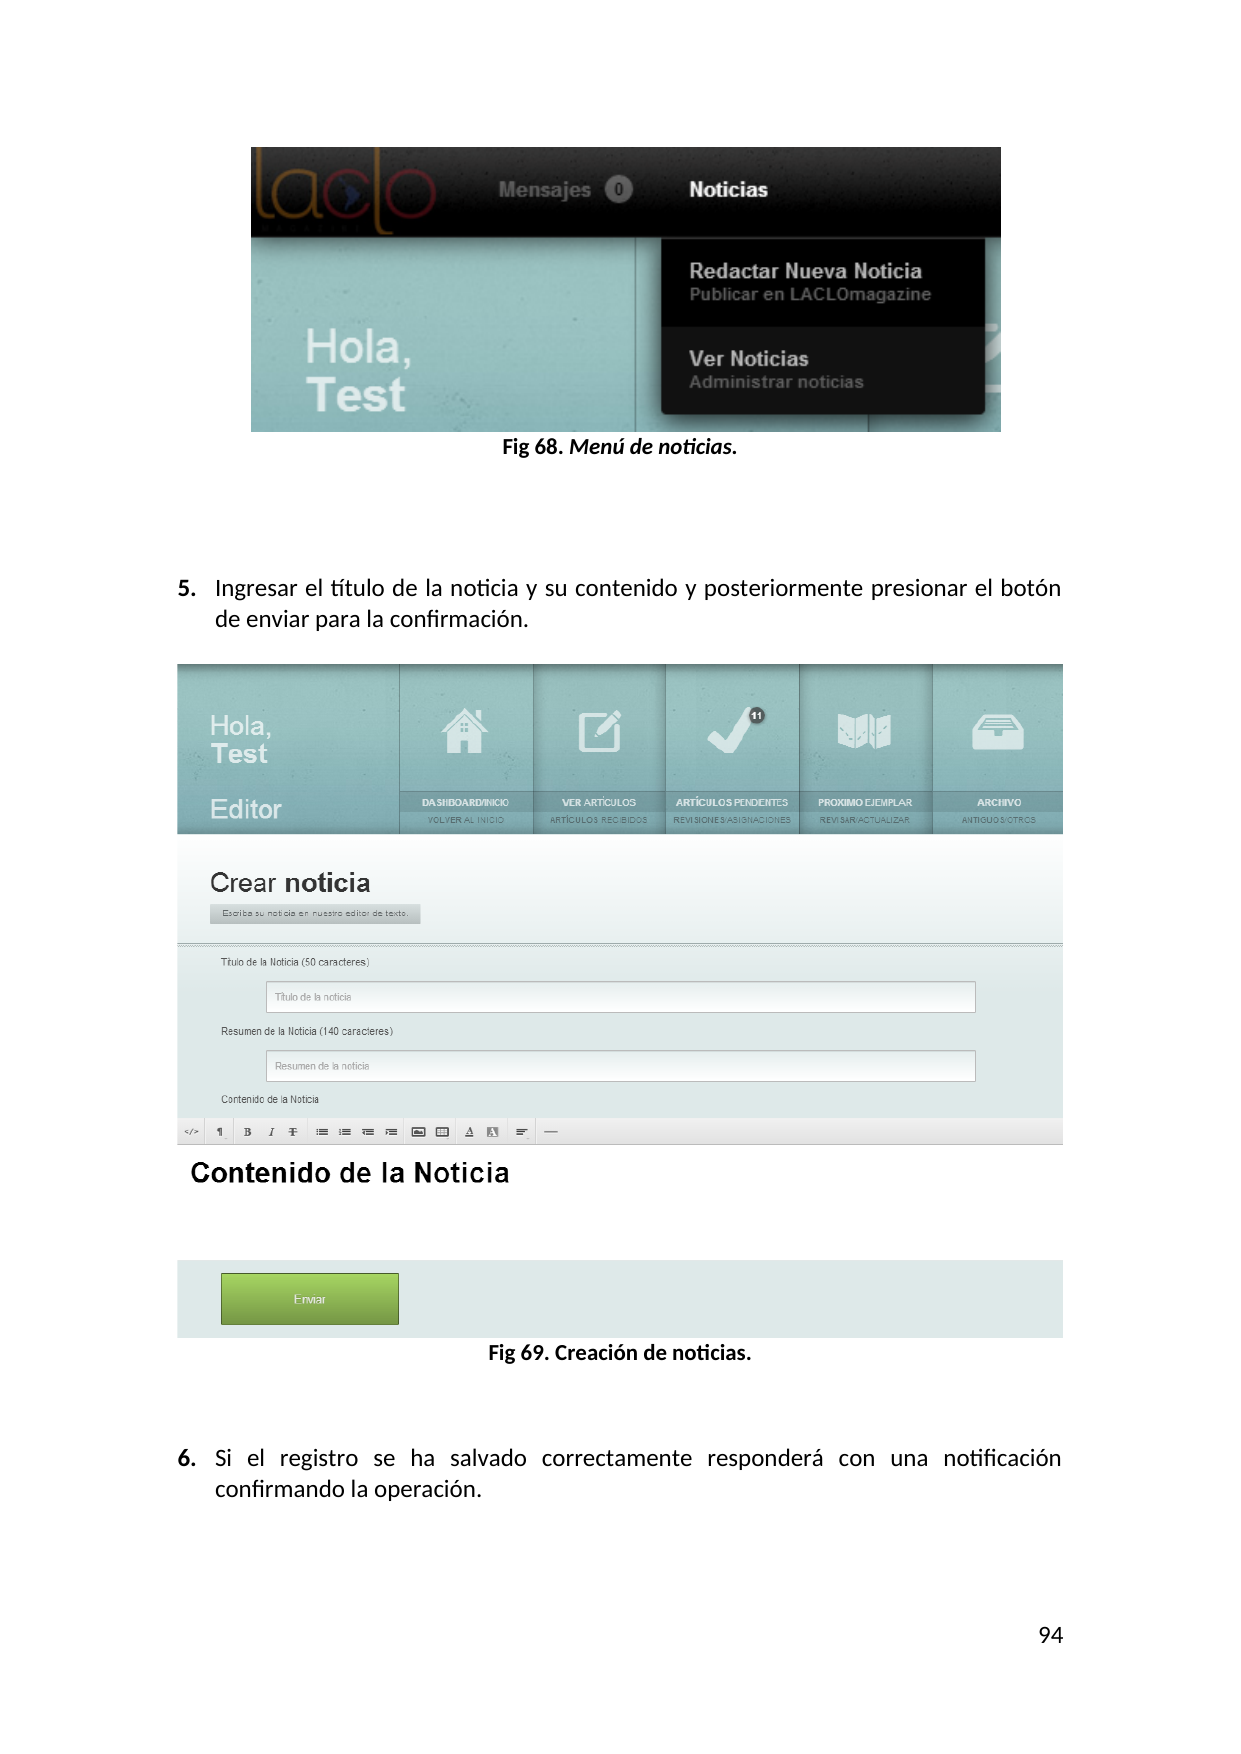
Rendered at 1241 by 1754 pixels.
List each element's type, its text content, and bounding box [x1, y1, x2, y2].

list Ingresar el título de la noticia y su contenido y posteriormente presionar el botón de enviar para la confirmación. [177, 572, 1063, 633]
list Si el registro se ha salvado correctamente responderá con una notificación confirmando la operación. [177, 1442, 1063, 1503]
picture [251, 147, 1001, 432]
picture [177, 664, 1063, 1338]
